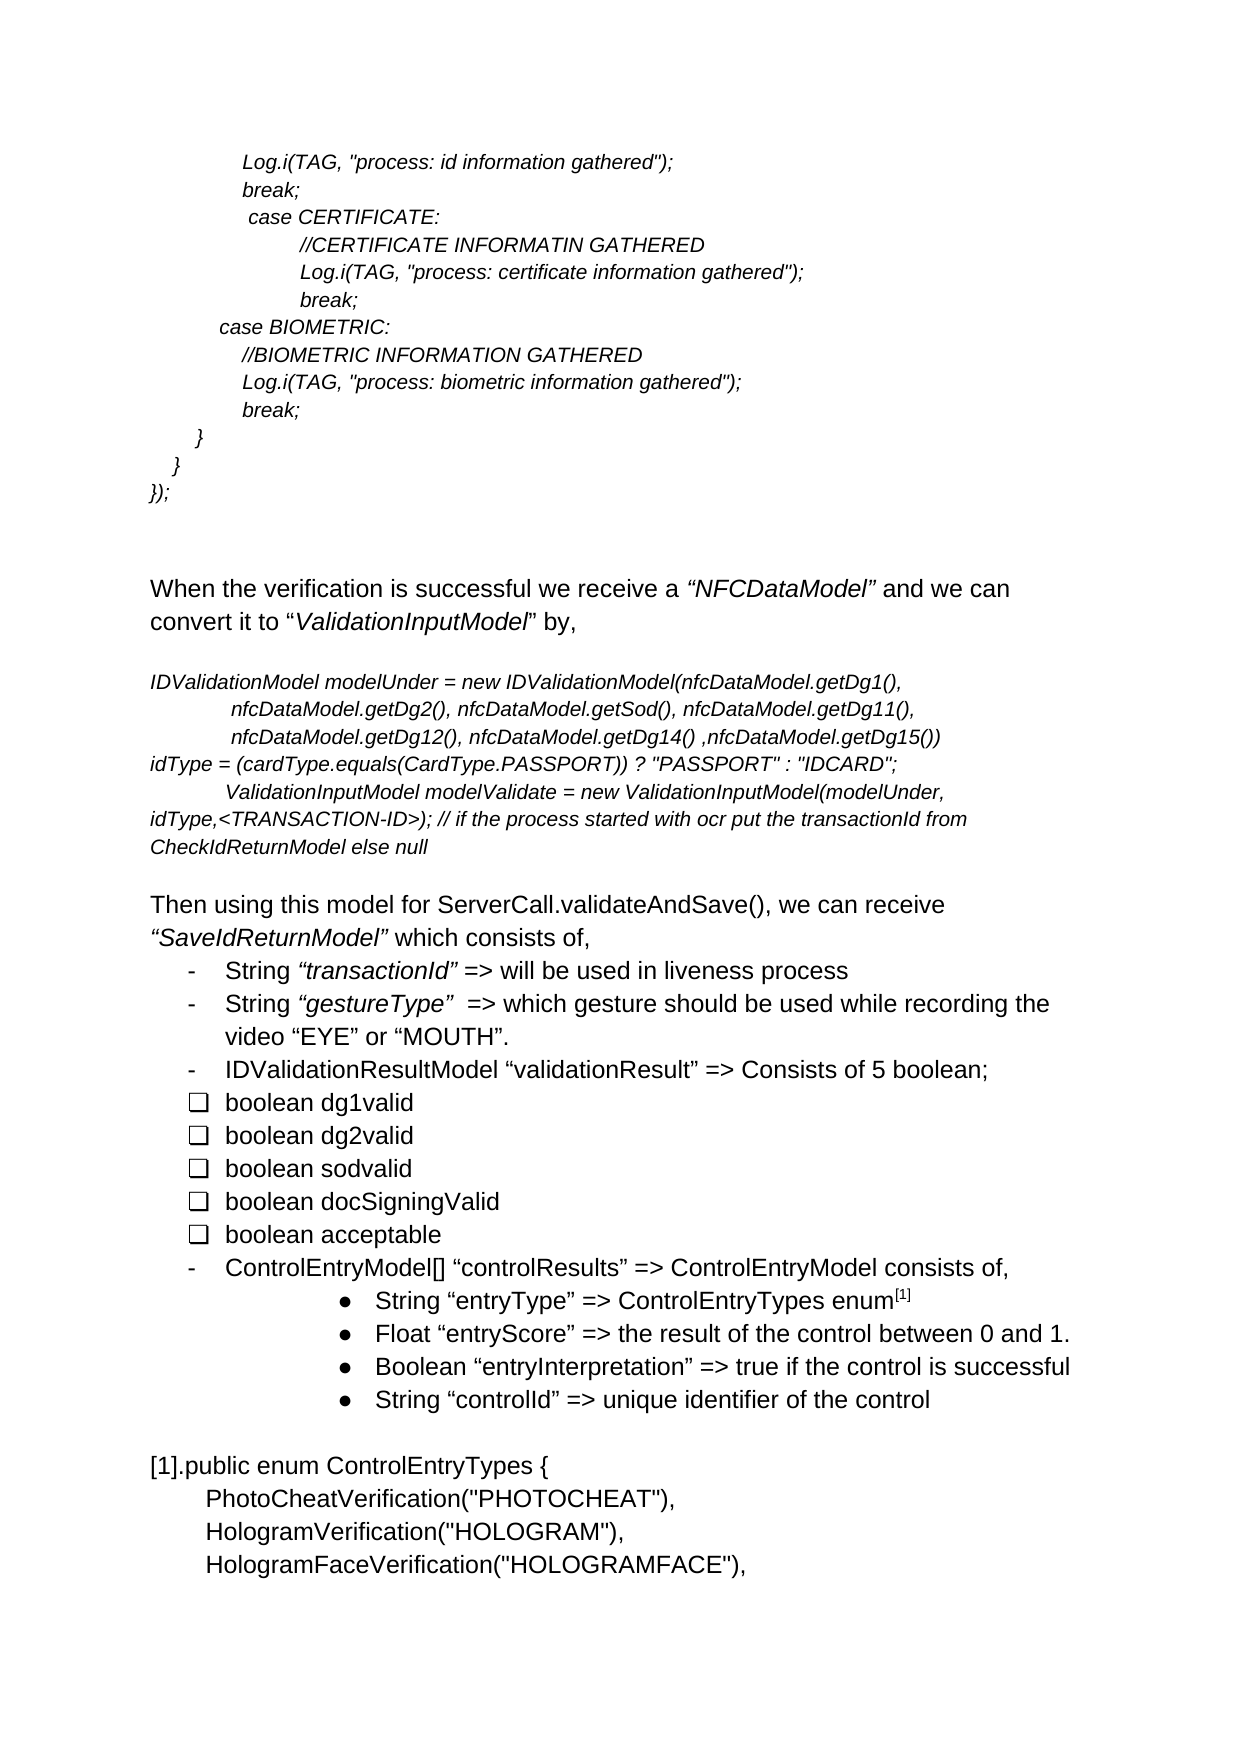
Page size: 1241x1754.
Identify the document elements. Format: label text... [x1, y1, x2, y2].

list Boolean “entryInterpretation” => true if the control is successful [337, 1352, 1090, 1381]
list String “gestureType” => which gesture should be used while recording the video “EYE” or “MOUTH”. [187, 989, 1090, 1051]
list String “transactionId” => will be used in liveness process [187, 956, 1090, 984]
text idType = (cardType.equals(CardType.PASSPORT)) ? "PASSPORT" : "IDCARD"; [150, 752, 1090, 776]
text //BIOMETRIC INFORMATION GATHERED [150, 342, 1090, 366]
text Log.i(TAG, "process: certificate information gathered"); [150, 260, 1090, 284]
text IDValidationModel modelUnder = new IDValidationModel(nfcDataModel.getDg1(), nfcDataModel.getDg2(), nfcDataModel.getSod(), nfcDataModel.getDg11(), nfcDataModel.getDg12(), nfcDataModel.getDg14() ,nfcDataModel.getDg15()) [150, 670, 1090, 749]
text Log.i(TAG, "process: id information gathered"); [150, 150, 1090, 174]
text Then using this model for ServerCall.validateAndSave(), we can receive “SaveIdReturnModel” which consists of, [150, 890, 1090, 952]
text PhotoCheatVerification("PHOTOCHEAT"), [150, 1484, 1090, 1513]
text case CERTIFICATE: [150, 205, 1090, 229]
list boolean dg2valid [187, 1121, 1090, 1150]
list ControlEntryModel[] “controlResults” => ControlEntryModel consists of, [187, 1253, 1090, 1282]
text break; [150, 397, 1090, 421]
list String “controlId” => unique identifier of the control [337, 1385, 1090, 1414]
list boolean sodvalid [187, 1154, 1090, 1183]
text //CERTIFICATE INFORMATIN GATHERED [150, 232, 1090, 256]
text When the verification is successful we receive a “NFCDataModel” and we can convert it to “ValidationInputModel” by, [150, 573, 1090, 635]
list IDValidationResultModel “validationResult” => Consists of 5 boolean; [187, 1055, 1090, 1084]
text case BIOMETRIC: [150, 315, 1090, 339]
text HologramFaceVerification("HOLOGRAMFACE"), [150, 1550, 1090, 1579]
text } [150, 425, 1090, 449]
list boolean acceptable [187, 1220, 1090, 1249]
text } [150, 452, 1090, 476]
text }); [150, 480, 1090, 504]
text ValidationInputModel modelValidate = new ValidationInputModel(modelUnder, idType,<TRANSACTION-ID>); // if the process started with ocr put the transactionId from CheckIdReturnModel else null [150, 780, 1090, 859]
list boolean docSigningValid [187, 1187, 1090, 1216]
text [1].public enum ControlEntryTypes { [150, 1451, 1090, 1480]
list String “entryType” => ControlEntryTypes enum[1] [337, 1286, 1090, 1315]
text break; [150, 177, 1090, 201]
text HologramVerification("HOLOGRAM"), [150, 1517, 1090, 1546]
text Log.i(TAG, "process: biometric information gathered"); [150, 370, 1090, 394]
list boolean dg1valid [187, 1088, 1090, 1117]
list Float “entryScore” => the result of the control between 0 and 1. [337, 1319, 1090, 1348]
text break; [150, 287, 1090, 311]
